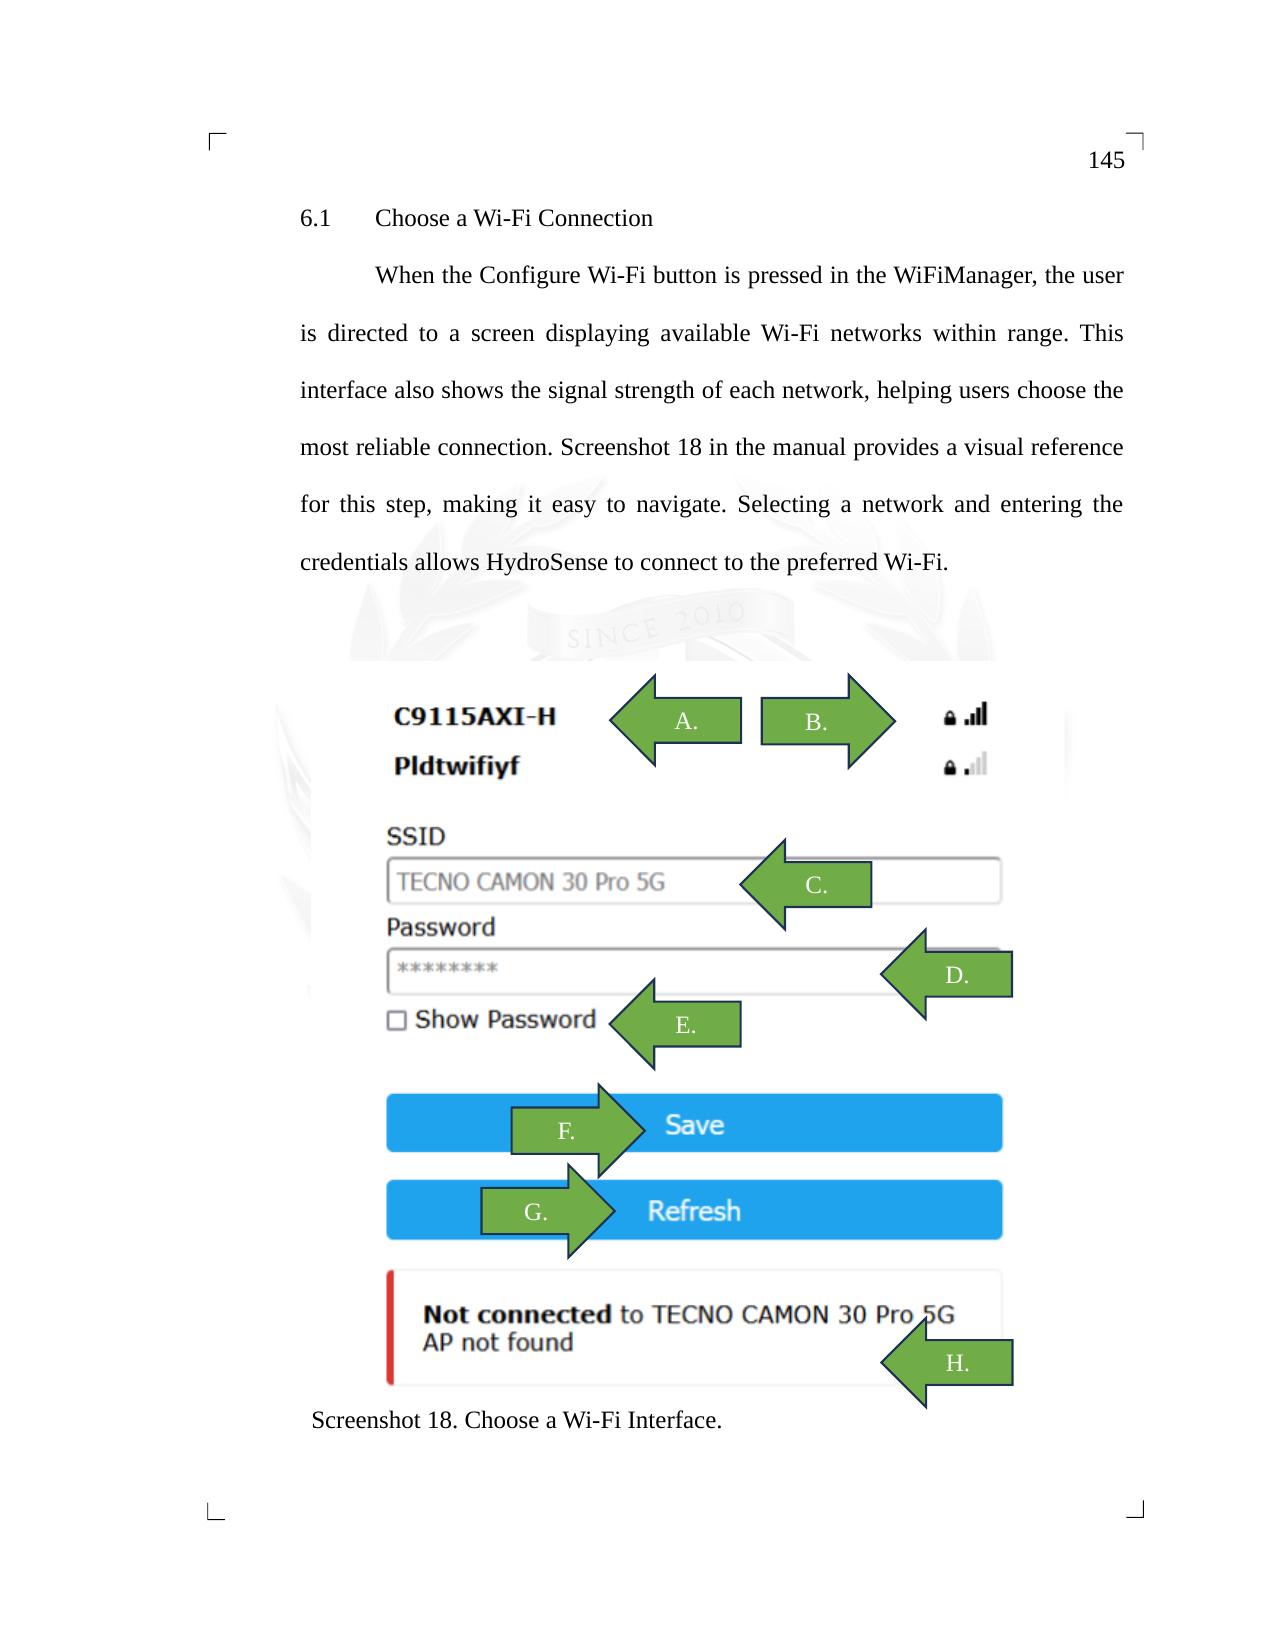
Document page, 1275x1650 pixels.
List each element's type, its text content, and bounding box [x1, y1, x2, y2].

text When the Configure Wi-Fi button is pressed in the WiFiManager, the user is directed to a screen displaying available Wi-Fi networks within range. This interface also shows the signal strength of each network, helping users choose the most reliable connection. Screenshot 18 in the manual provides a visual reference for this step, making it easy to navigate. Selecting a network and entering the credentials allows HydroSense to connect to the preferred Wi-Fi. [300, 261, 1125, 575]
picture [220, 429, 1129, 1406]
text 6.1 Choose a Wi-Fi Connection [225, 203, 1125, 232]
text Screenshot 18. Choose a Wi-Fi Interface. [311, 1406, 1125, 1434]
